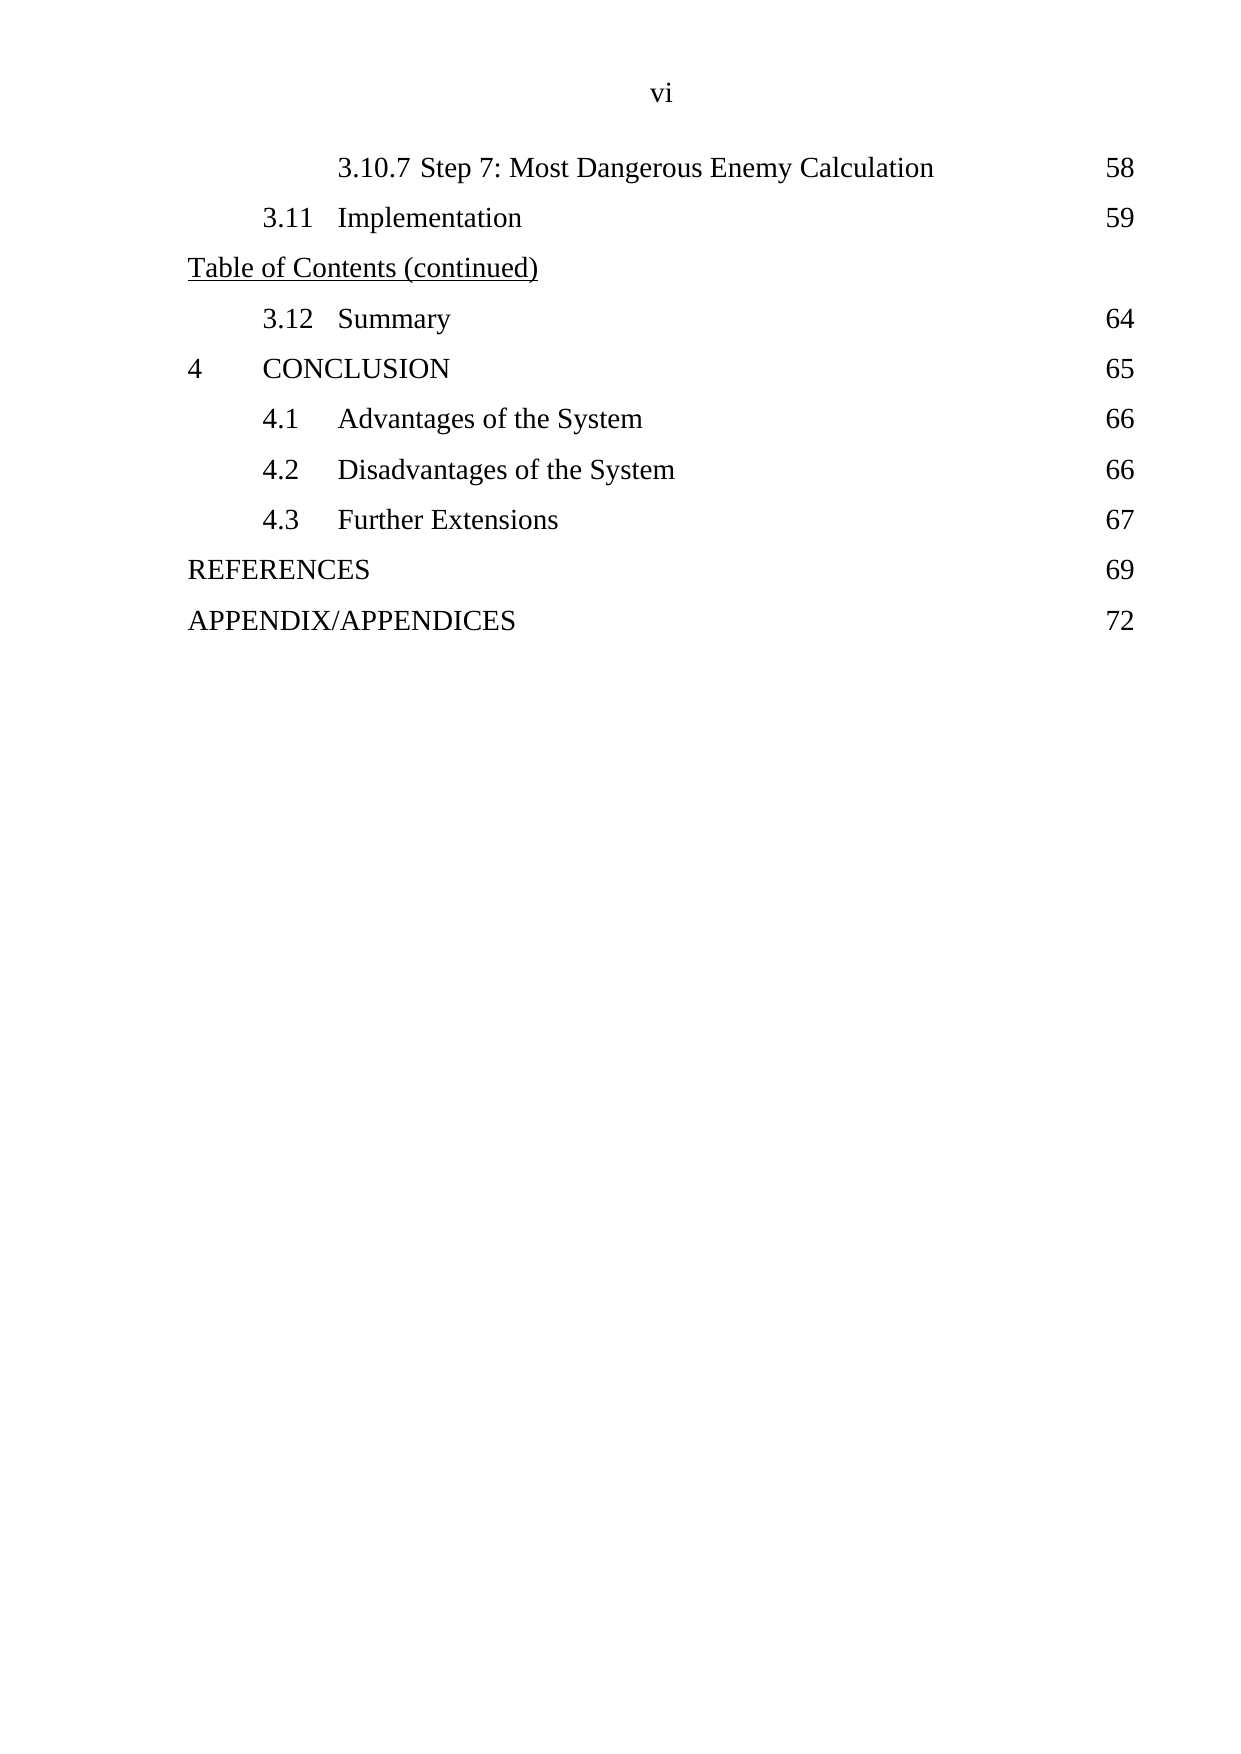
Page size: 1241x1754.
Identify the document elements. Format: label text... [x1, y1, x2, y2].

text Table of Contents (continued) [187, 251, 1135, 284]
text 4 CONCLUSION 65 [187, 351, 1135, 385]
text 4.2 Disadvantages of the System 66 [262, 452, 1135, 485]
text 3.10.7 Step 7: Most Dangerous Enemy Calculation 58 [337, 150, 1135, 183]
text 3.11 Implementation 59 [262, 200, 1135, 234]
text APPENDIX/APPENDICES 72 [187, 603, 1135, 636]
text 4.3 Further Extensions 67 [262, 502, 1135, 536]
text 4.1 Advantages of the System 66 [262, 402, 1135, 435]
text REFERENCES 69 [187, 552, 1135, 586]
text 3.12 Summary 64 [262, 301, 1135, 334]
